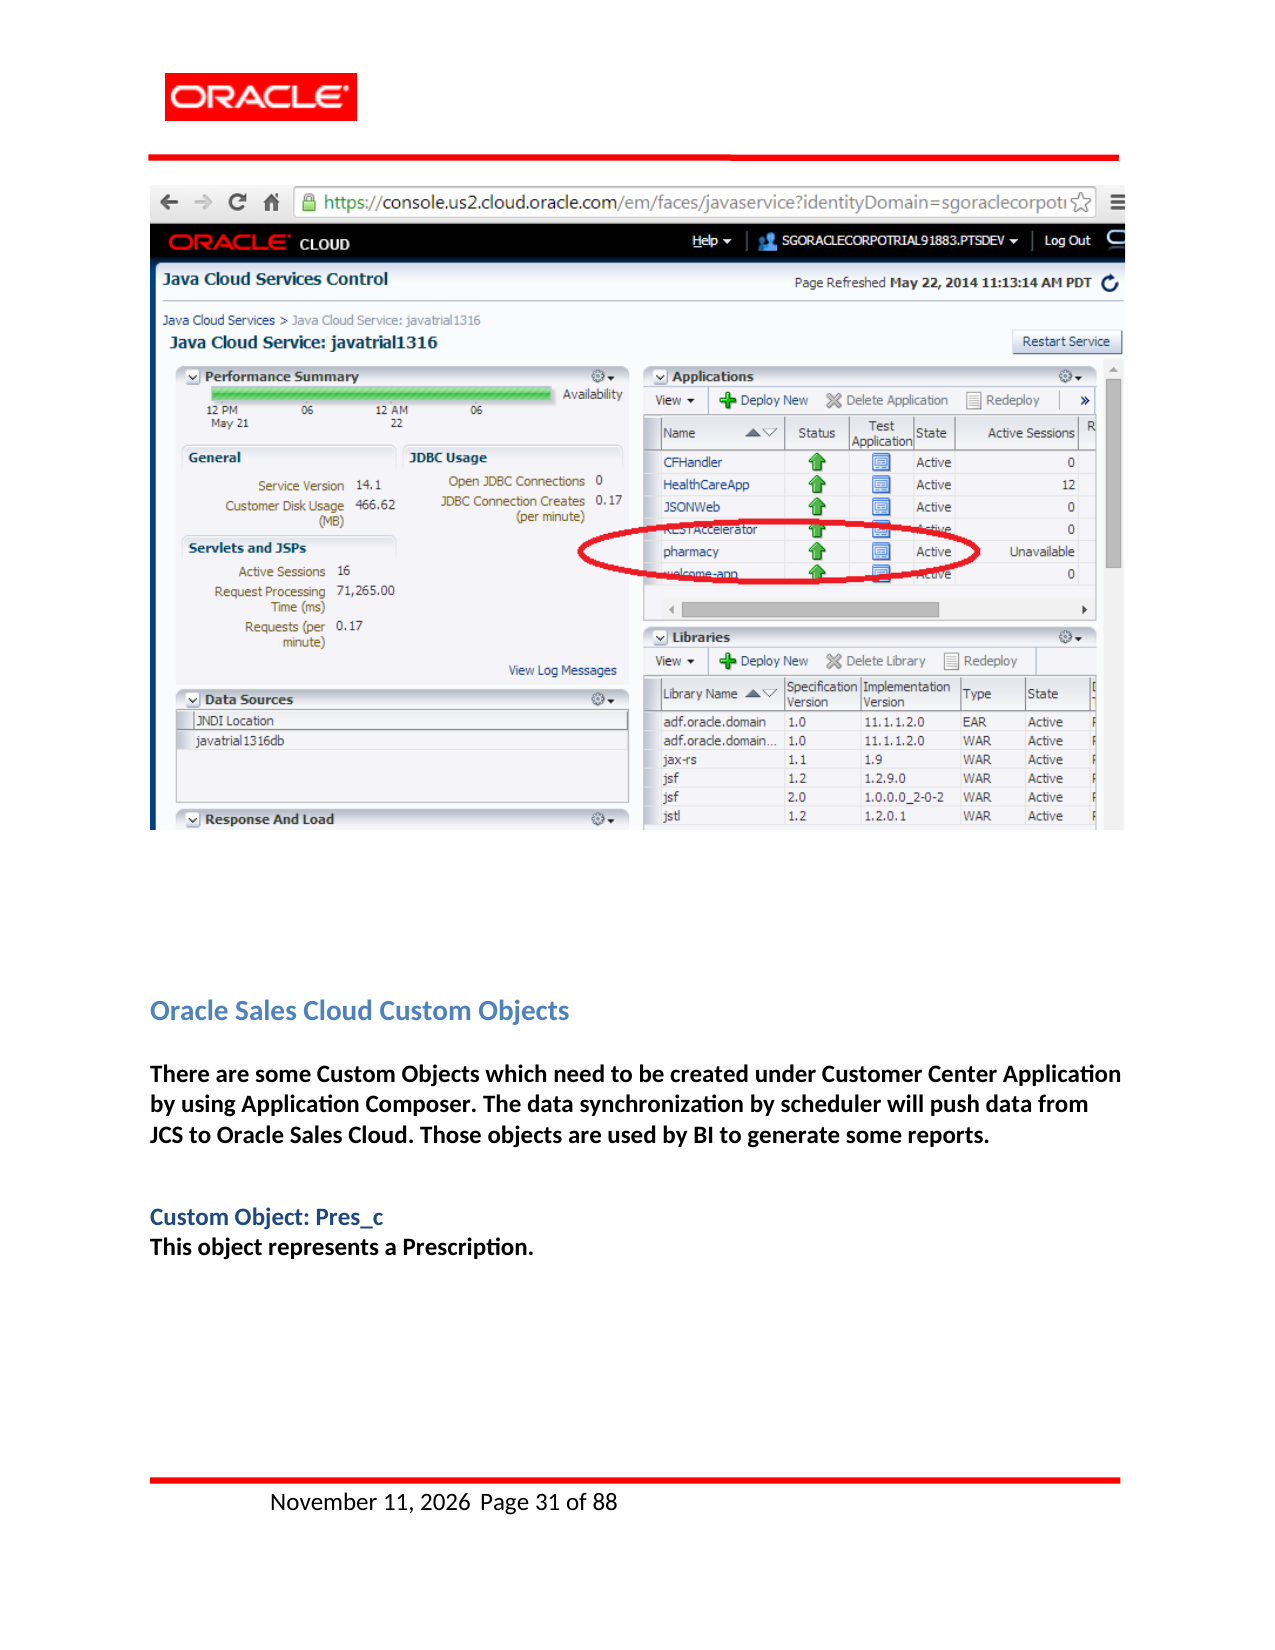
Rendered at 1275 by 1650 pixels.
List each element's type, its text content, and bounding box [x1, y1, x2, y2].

picture [150, 185, 1125, 830]
subtitle Oracle Sales Cloud Custom Objects [150, 992, 1125, 1027]
text There are some Custom Objects which need to be created under Customer Center Application by using Application Composer. The data synchronization by scheduler will push data from JCS to Oracle Sales Cloud. Those objects are used by BI to generate some reports. [150, 1058, 1125, 1149]
subtitle Custom Object: Pres_c [150, 1201, 1125, 1231]
picture [165, 73, 358, 121]
text This object represents a Prescription. [150, 1231, 1125, 1262]
